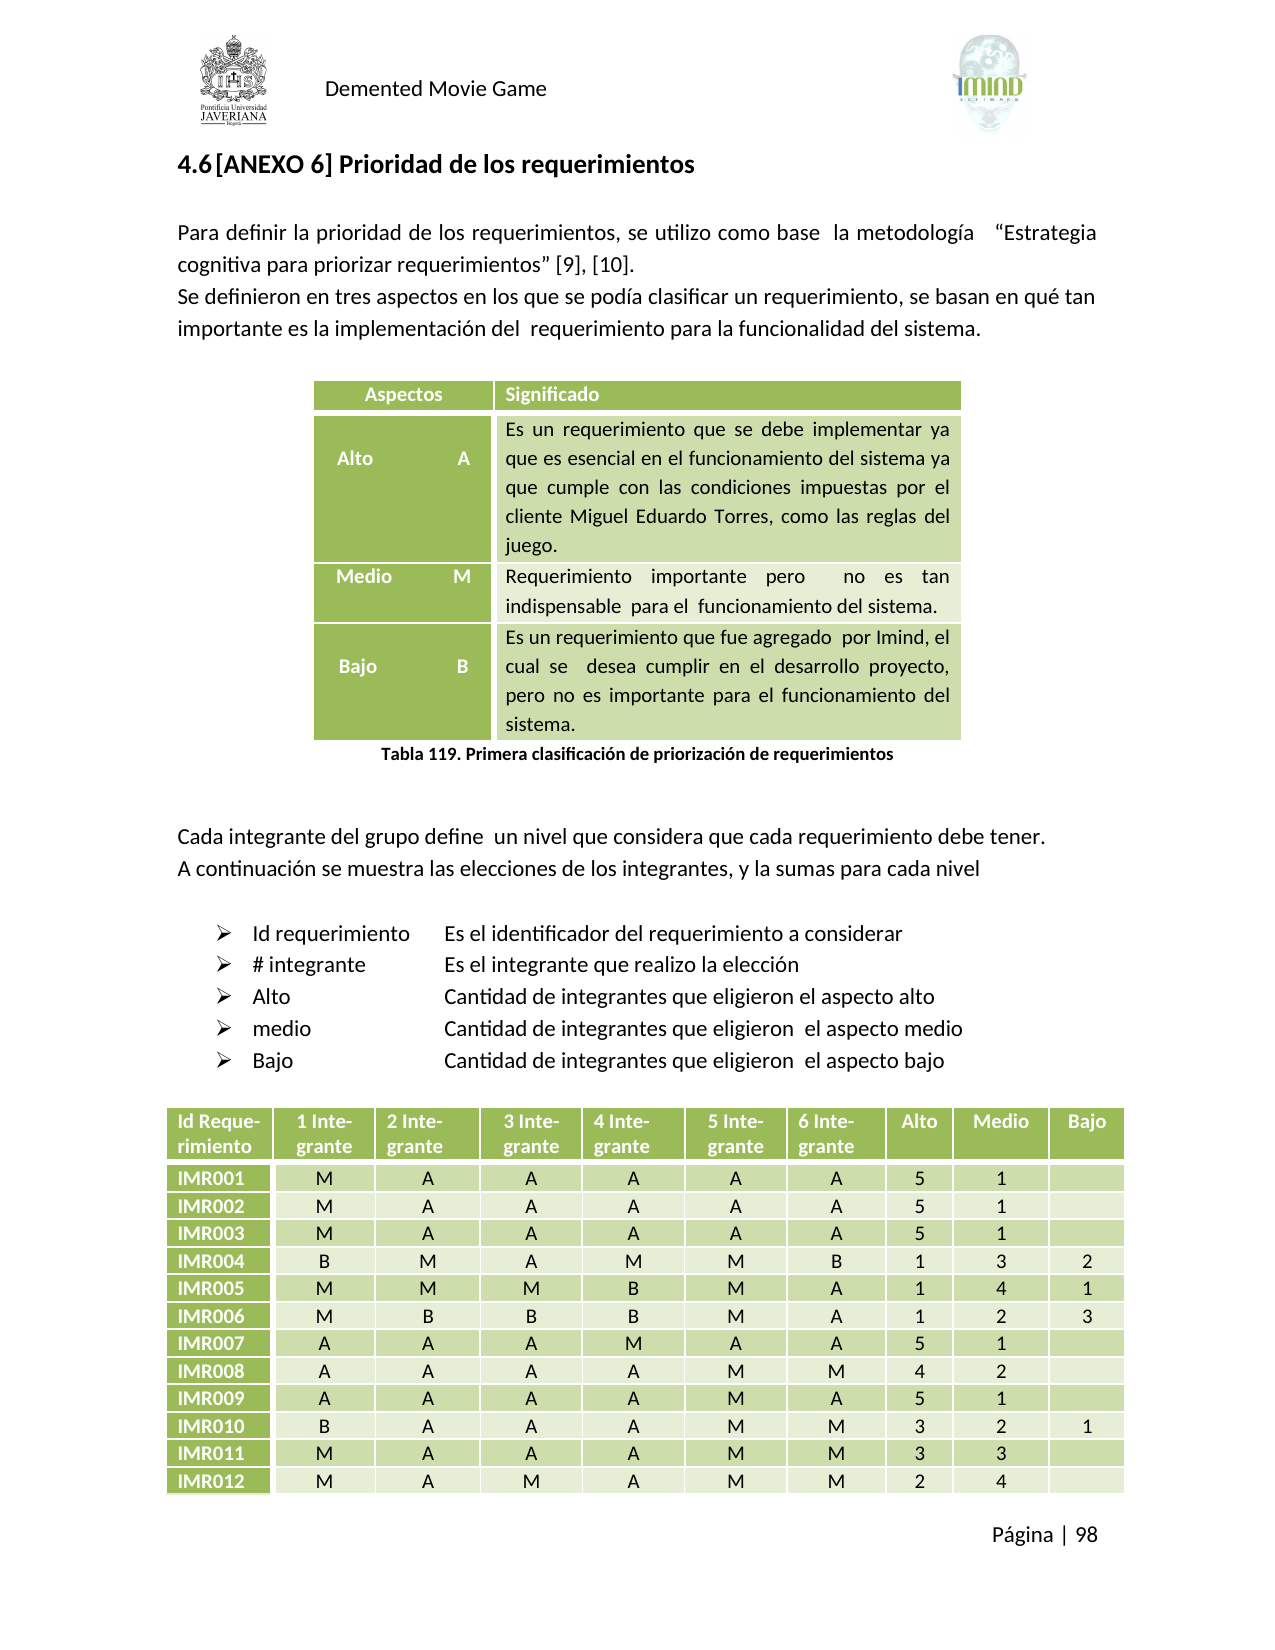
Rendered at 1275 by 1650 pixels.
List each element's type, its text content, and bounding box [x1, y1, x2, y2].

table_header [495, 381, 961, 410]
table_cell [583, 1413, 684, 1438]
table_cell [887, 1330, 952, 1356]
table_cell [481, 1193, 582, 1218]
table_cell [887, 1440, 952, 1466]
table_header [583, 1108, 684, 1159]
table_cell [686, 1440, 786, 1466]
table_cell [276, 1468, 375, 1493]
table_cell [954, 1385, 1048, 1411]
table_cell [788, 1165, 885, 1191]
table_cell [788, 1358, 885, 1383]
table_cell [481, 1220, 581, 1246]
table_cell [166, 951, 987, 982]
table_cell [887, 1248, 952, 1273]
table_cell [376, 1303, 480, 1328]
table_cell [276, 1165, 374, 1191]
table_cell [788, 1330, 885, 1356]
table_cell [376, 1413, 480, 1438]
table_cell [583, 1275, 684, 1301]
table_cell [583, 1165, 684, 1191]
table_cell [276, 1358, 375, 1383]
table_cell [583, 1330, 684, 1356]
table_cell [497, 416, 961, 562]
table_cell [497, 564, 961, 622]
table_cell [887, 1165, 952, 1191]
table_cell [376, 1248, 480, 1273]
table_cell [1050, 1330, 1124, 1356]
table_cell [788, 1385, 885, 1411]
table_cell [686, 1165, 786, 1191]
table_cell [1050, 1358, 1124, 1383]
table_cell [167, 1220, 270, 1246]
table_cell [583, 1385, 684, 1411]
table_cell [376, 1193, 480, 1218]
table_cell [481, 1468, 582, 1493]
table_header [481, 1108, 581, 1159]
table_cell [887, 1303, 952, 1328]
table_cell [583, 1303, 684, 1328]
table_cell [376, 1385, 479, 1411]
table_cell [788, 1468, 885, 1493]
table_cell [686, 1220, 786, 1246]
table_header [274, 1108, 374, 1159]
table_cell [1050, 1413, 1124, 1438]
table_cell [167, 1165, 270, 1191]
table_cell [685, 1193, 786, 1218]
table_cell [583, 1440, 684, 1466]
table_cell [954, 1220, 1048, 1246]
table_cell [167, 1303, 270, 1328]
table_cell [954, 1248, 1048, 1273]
text Tabla 119. Primera clasificación de priorización de requerimientos [177, 742, 1098, 765]
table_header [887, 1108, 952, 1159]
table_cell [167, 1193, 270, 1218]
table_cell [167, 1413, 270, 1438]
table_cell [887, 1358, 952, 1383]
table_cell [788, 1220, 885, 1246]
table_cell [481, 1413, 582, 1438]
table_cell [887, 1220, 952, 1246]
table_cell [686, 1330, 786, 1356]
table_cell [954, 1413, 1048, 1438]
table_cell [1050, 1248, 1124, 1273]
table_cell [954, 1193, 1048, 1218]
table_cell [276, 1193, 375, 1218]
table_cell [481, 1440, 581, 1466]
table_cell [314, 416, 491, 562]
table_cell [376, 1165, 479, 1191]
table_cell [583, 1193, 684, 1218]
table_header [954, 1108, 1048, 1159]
text Cada integrante del grupo define un nivel que considera que cada requerimiento debe tener. [177, 822, 1098, 850]
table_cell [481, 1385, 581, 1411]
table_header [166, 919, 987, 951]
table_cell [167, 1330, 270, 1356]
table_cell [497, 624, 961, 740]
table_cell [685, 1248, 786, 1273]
subtitle [ANEXO 6] Prioridad de los requerimientos [177, 148, 1098, 181]
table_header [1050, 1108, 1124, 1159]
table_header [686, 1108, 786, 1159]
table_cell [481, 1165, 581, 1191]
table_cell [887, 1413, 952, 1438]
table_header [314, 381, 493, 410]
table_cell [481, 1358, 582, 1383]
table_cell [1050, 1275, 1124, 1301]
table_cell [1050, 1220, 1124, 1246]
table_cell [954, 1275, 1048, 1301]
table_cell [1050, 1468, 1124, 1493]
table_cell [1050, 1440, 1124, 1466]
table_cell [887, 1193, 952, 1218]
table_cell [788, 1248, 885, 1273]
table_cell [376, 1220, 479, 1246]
picture [951, 35, 1033, 138]
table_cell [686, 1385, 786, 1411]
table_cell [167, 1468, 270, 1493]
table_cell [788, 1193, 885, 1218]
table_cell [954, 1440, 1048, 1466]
text A continuación se muestra las elecciones de los integrantes, y la sumas para cada nivel [177, 854, 1098, 882]
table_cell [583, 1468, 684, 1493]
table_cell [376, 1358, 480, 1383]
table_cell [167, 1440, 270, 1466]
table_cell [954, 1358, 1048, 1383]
picture [200, 35, 267, 126]
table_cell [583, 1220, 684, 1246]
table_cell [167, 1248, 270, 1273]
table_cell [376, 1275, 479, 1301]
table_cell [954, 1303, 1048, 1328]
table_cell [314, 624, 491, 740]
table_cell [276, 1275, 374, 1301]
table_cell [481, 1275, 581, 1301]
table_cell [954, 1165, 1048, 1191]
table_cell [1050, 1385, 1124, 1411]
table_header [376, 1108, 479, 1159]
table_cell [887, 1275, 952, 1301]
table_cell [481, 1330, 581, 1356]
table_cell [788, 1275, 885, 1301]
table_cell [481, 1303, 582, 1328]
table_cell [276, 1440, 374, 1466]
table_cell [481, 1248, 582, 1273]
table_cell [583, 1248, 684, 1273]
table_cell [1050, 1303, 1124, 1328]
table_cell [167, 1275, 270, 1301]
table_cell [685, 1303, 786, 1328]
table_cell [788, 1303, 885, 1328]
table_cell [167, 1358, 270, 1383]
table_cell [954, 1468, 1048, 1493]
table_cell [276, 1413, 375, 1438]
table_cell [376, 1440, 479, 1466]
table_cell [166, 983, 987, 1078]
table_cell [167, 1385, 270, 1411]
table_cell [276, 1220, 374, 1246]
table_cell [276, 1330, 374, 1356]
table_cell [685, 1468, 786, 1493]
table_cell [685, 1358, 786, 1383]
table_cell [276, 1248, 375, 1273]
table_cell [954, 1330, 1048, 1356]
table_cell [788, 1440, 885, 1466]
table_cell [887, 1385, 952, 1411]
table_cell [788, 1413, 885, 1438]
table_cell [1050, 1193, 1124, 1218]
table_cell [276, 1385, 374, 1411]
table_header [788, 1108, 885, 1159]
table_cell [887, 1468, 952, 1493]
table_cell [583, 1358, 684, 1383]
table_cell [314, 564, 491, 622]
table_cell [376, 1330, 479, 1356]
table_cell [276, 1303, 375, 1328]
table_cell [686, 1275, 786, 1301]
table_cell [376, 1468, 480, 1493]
text Se definieron en tres aspectos en los que se podía clasificar un requerimiento, se basan en qué tan importante es la implementación del requerimiento para la funcionalidad del sistema. [177, 282, 1098, 342]
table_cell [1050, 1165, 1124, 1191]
text Para definir la prioridad de los requerimientos, se utilizo como base la metodología “Estrategia cognitiva para priorizar requerimientos” [9], [10]. [177, 218, 1098, 278]
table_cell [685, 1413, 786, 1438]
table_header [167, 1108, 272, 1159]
